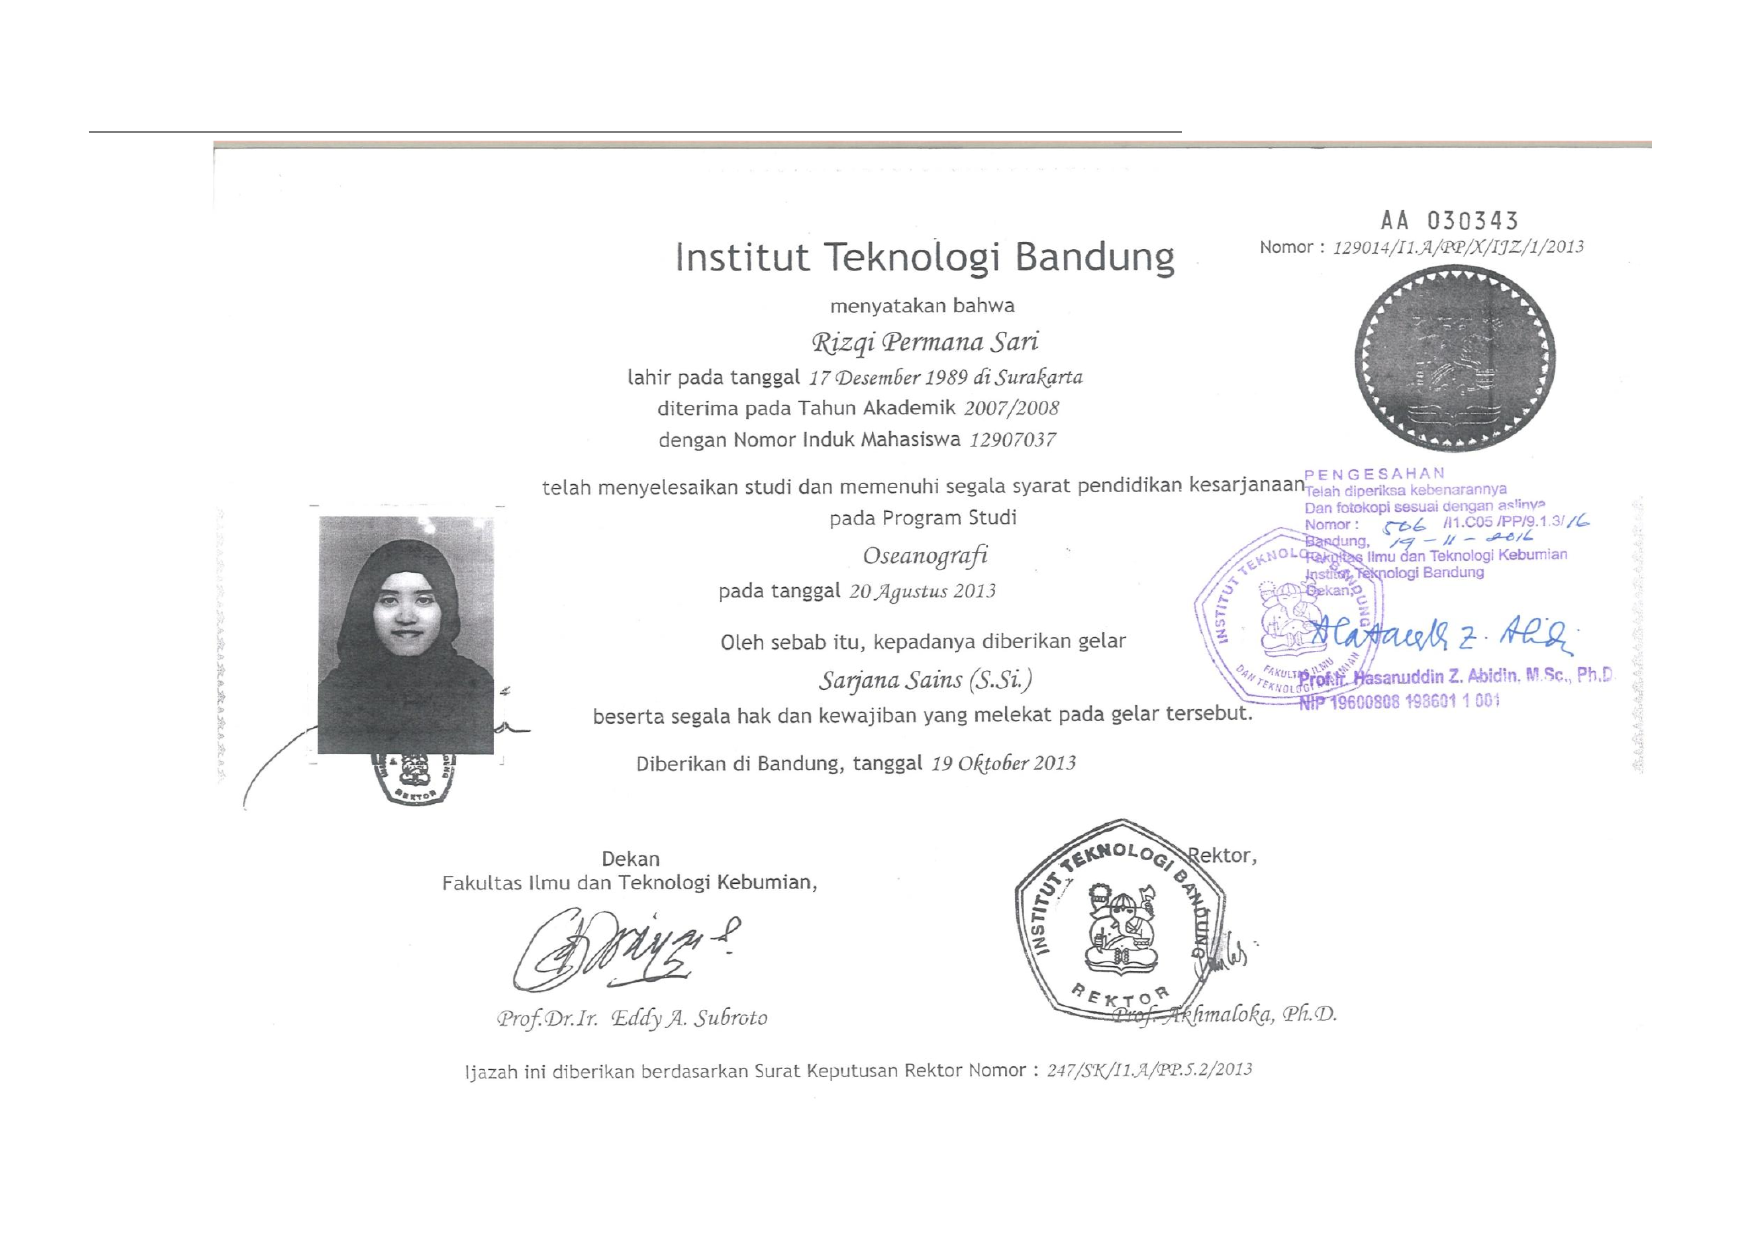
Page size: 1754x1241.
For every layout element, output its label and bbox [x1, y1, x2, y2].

picture [213, 142, 1652, 1105]
